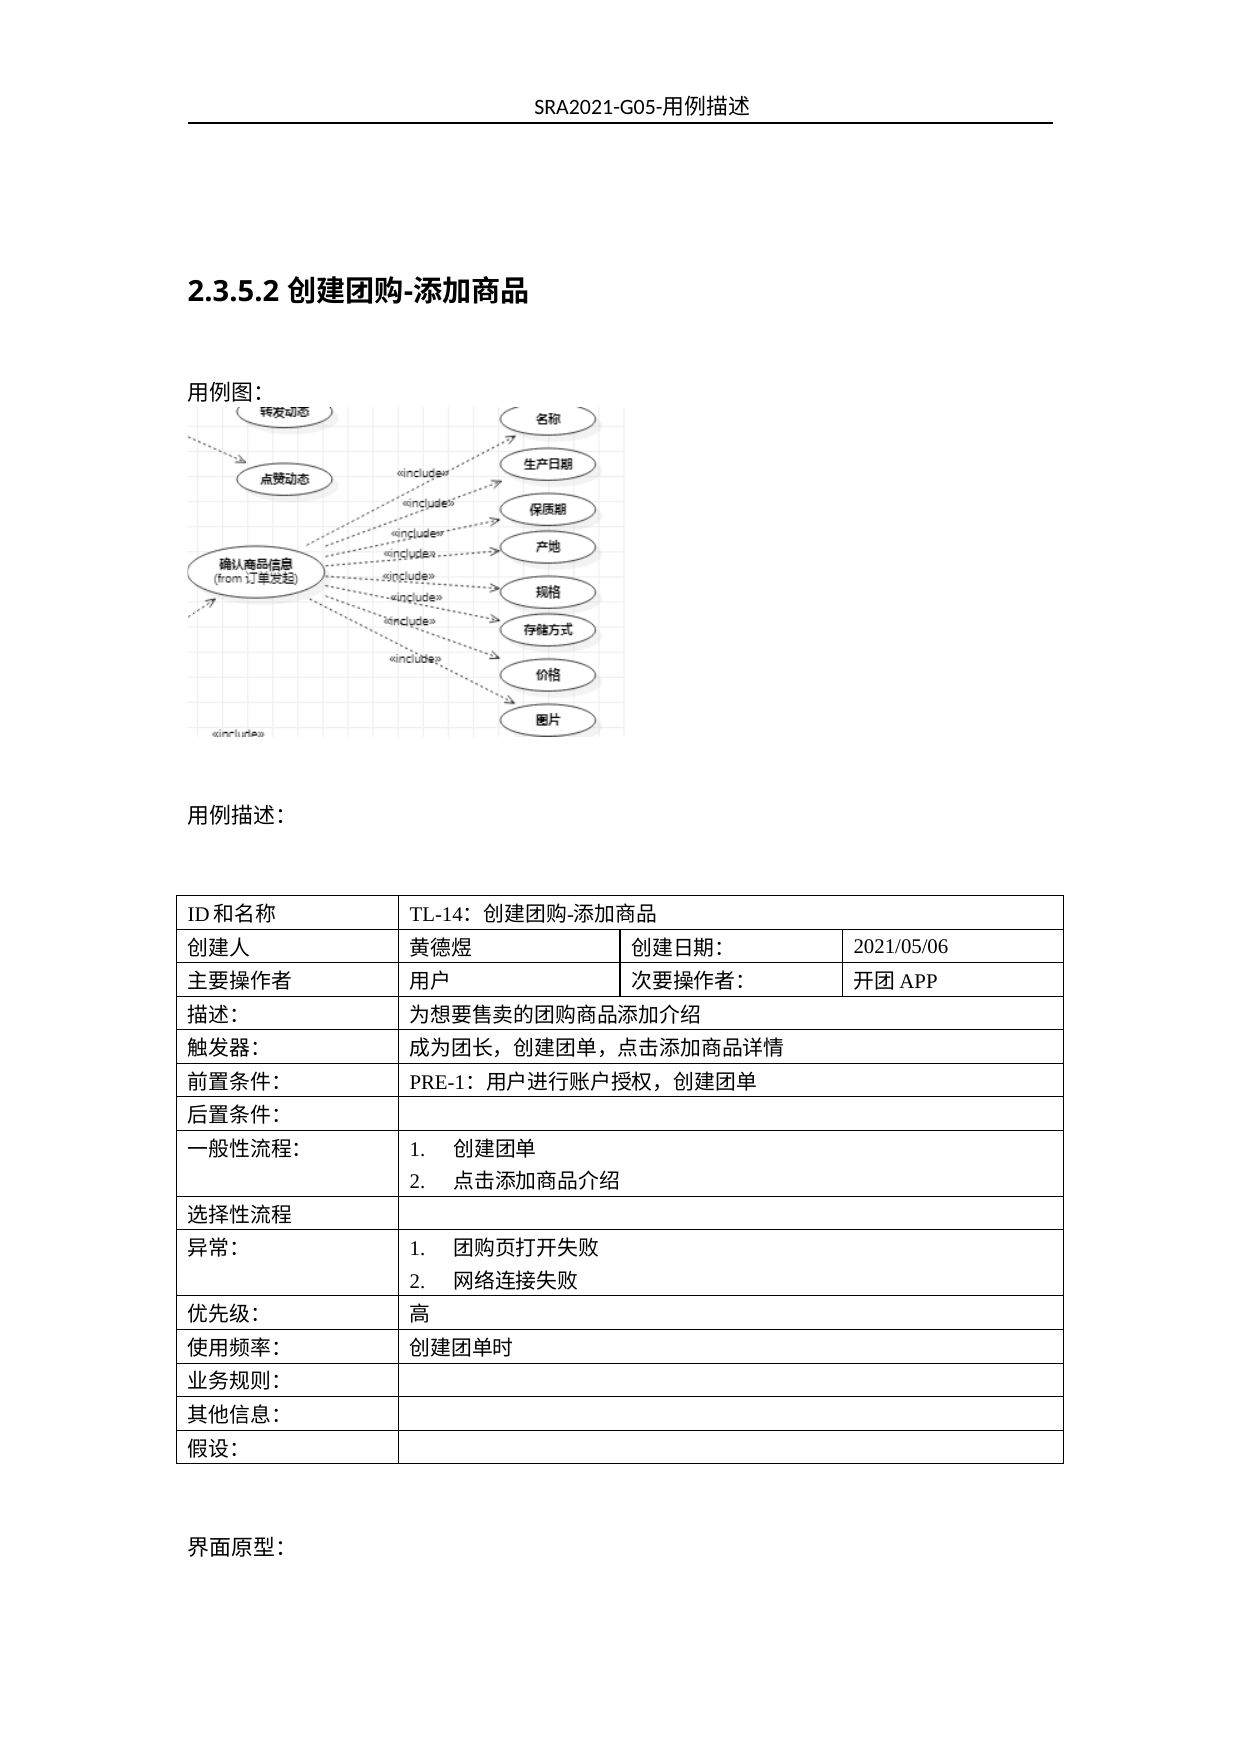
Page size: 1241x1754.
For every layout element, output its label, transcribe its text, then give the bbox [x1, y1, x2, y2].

table_header TL-14：创建团购-添加商品 [399, 896, 1063, 928]
text 用例图： [187, 375, 1053, 407]
table_cell 用户 [399, 963, 619, 996]
table_cell 成为团长，创建团单，点击添加商品详情 [399, 1030, 1063, 1063]
table_cell 创建人 [177, 930, 398, 962]
table_cell 为想要售卖的团购商品添加介绍 [399, 997, 1063, 1029]
table_cell 高 [399, 1296, 1063, 1329]
subtitle 2.3.5.2 创建团购-添加商品 [187, 256, 1053, 321]
table_cell 后置条件： [177, 1097, 398, 1130]
table_cell 开团APP [843, 963, 1063, 996]
table_cell [399, 1397, 1063, 1429]
table_cell 描述： [177, 997, 398, 1029]
table_cell PRE-1：用户进行账户授权，创建团单 [399, 1064, 1063, 1096]
picture [187, 407, 625, 737]
table_cell 前置条件： [177, 1064, 398, 1096]
table_cell [399, 1197, 1063, 1229]
table_header ID和名称 [177, 896, 398, 928]
table_cell 创建日期： [621, 930, 842, 962]
table_cell 创建团单 点击添加商品介绍 [399, 1131, 1063, 1196]
table_cell 主要操作者 [177, 963, 398, 996]
table_cell 团购页打开失败 网络连接失败 [399, 1230, 1063, 1295]
text 界面原型： [187, 1529, 1053, 1562]
table_cell 2021/05/06 [843, 930, 1063, 962]
table_cell 创建团单时 [399, 1330, 1063, 1362]
table_cell 业务规则： [177, 1364, 398, 1396]
table_cell 次要操作者： [621, 963, 842, 996]
table_cell 优先级： [177, 1296, 398, 1329]
table_cell [399, 1097, 1063, 1130]
text 用例描述： [187, 797, 1053, 830]
table_cell 使用频率： [177, 1330, 398, 1362]
table_cell [399, 1364, 1063, 1396]
table_cell 假设： [177, 1431, 398, 1463]
table_cell 异常： [177, 1230, 398, 1295]
table_cell 触发器： [177, 1030, 398, 1063]
table_cell 一般性流程： [177, 1131, 398, 1196]
table_cell 黄德煜 [399, 930, 619, 962]
table_cell [399, 1431, 1063, 1463]
table_cell 其他信息： [177, 1397, 398, 1429]
table_cell 选择性流程 [177, 1197, 398, 1229]
